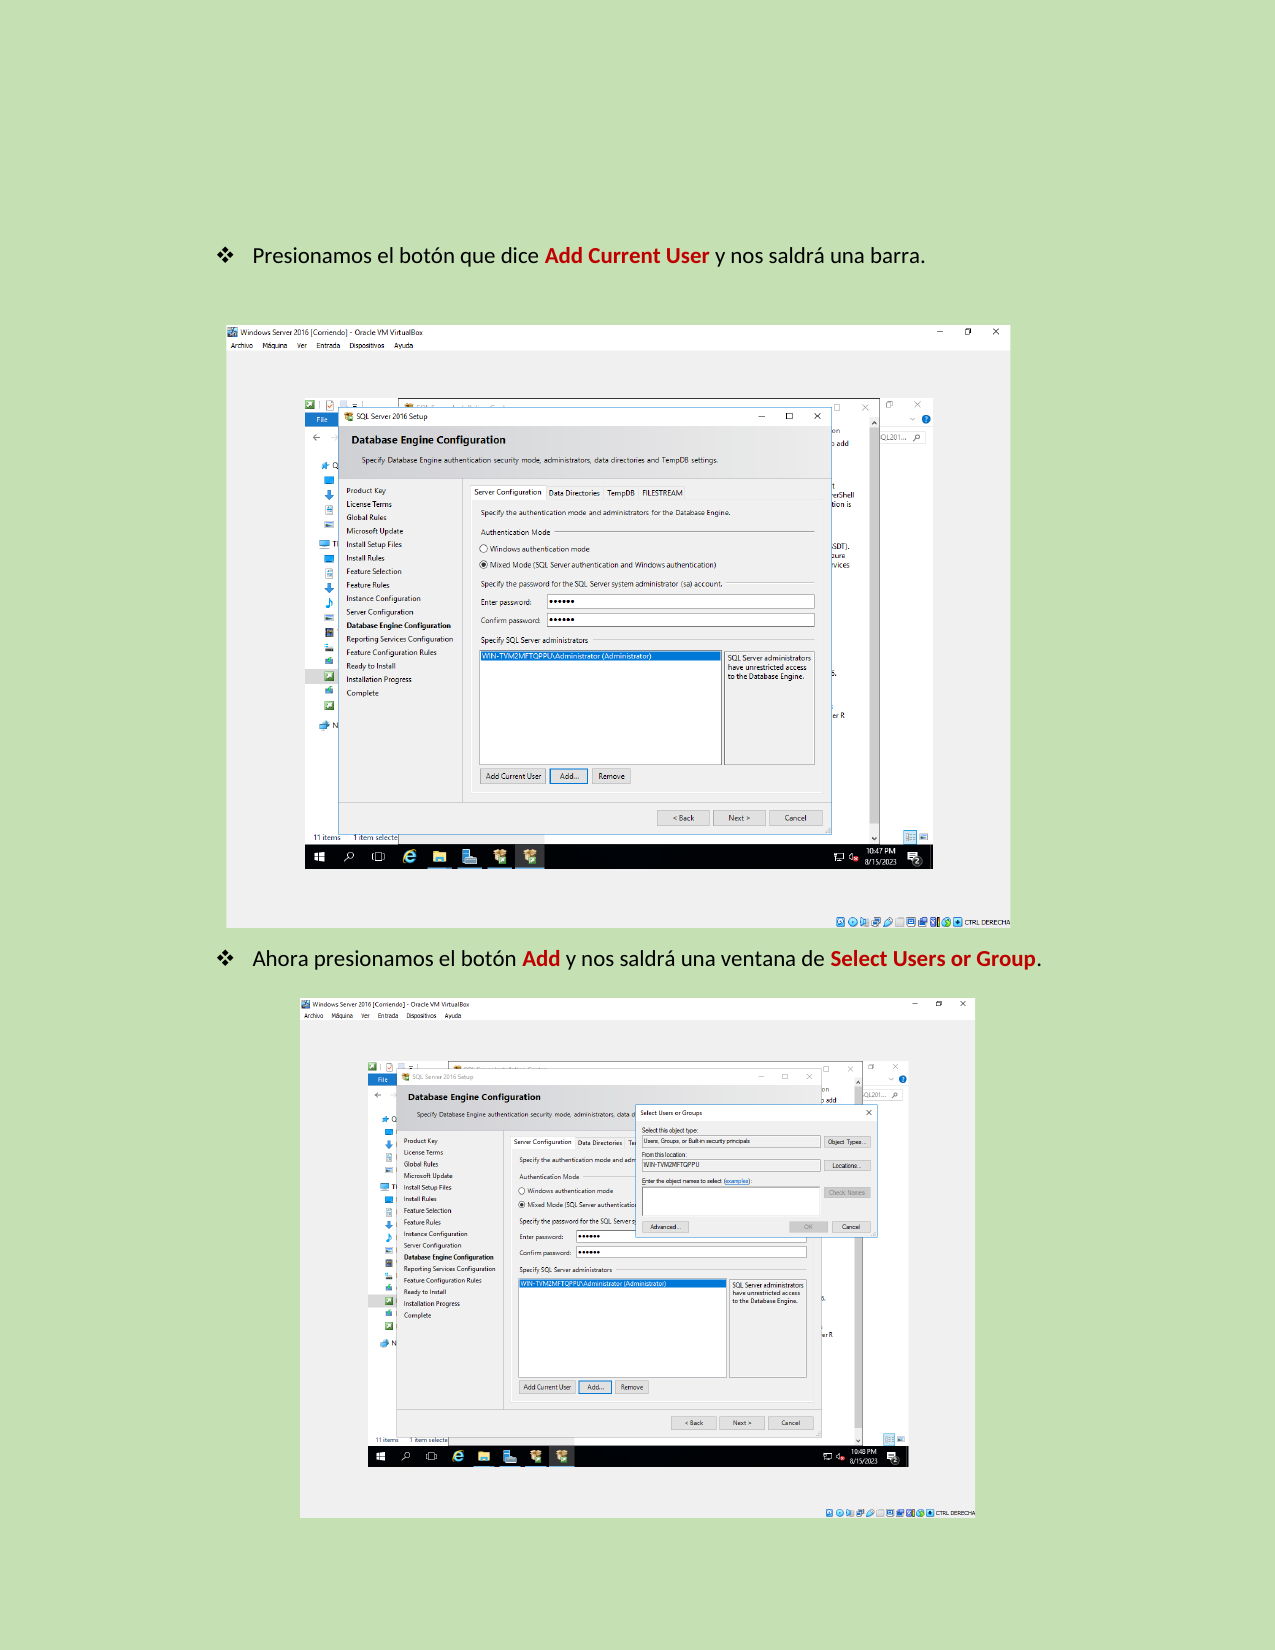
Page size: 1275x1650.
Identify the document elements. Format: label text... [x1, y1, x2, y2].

picture [226, 325, 1011, 928]
picture [300, 998, 976, 1518]
list Presionamos el botón que dice Add Current User y nos saldrá una barra. [215, 241, 1098, 269]
list Ahora presionamos el botón Add y nos saldrá una ventana de Select Users or Group. [215, 944, 1098, 972]
